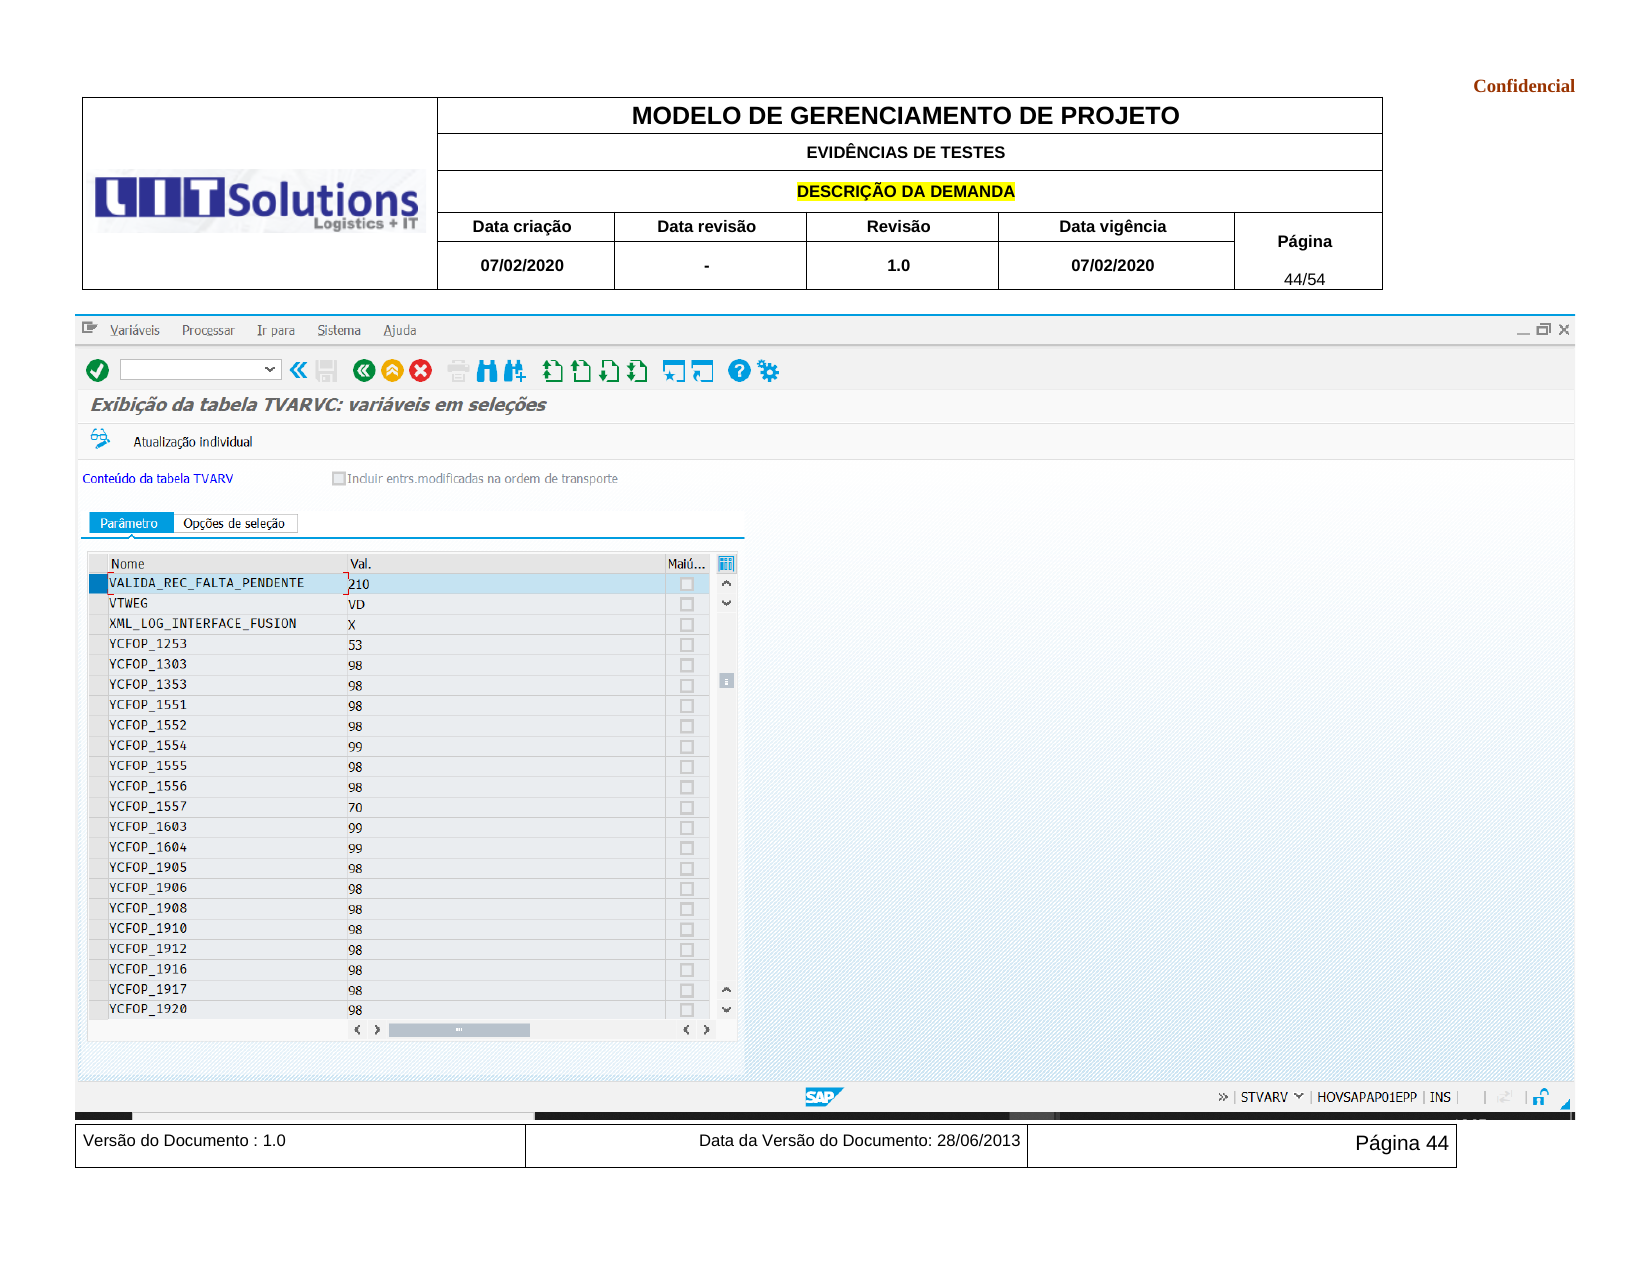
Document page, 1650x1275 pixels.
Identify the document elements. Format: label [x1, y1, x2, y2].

picture [86, 169, 427, 233]
picture [75, 317, 1575, 1120]
